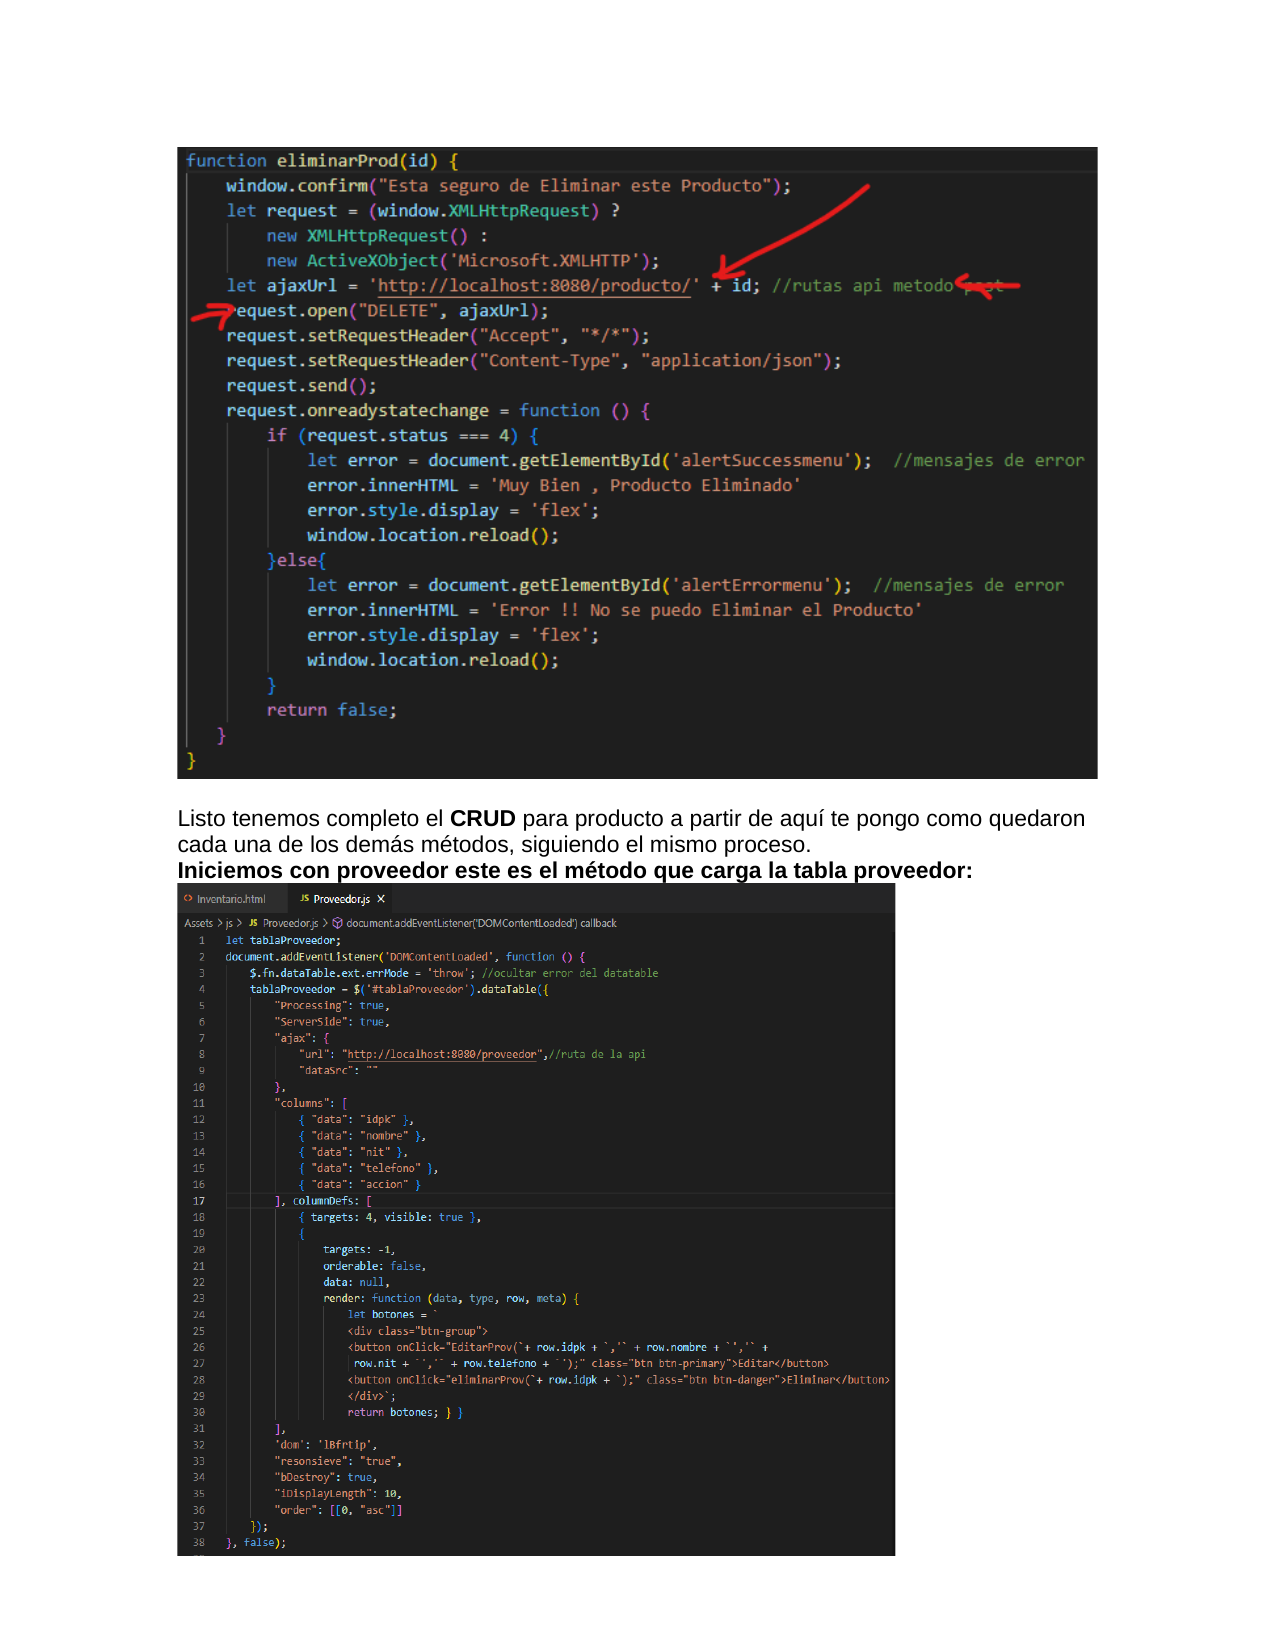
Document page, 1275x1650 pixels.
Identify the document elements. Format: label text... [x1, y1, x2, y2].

text Listo tenemos completo el CRUD para producto a partir de aquí te pongo como quedaron cada una de los demás métodos, siguiendo el mismo proceso. [177, 805, 1098, 857]
picture [177, 883, 896, 1556]
picture [177, 147, 1098, 779]
text Iniciemos con proveedor este es el método que carga la tabla proveedor: [177, 857, 1098, 884]
